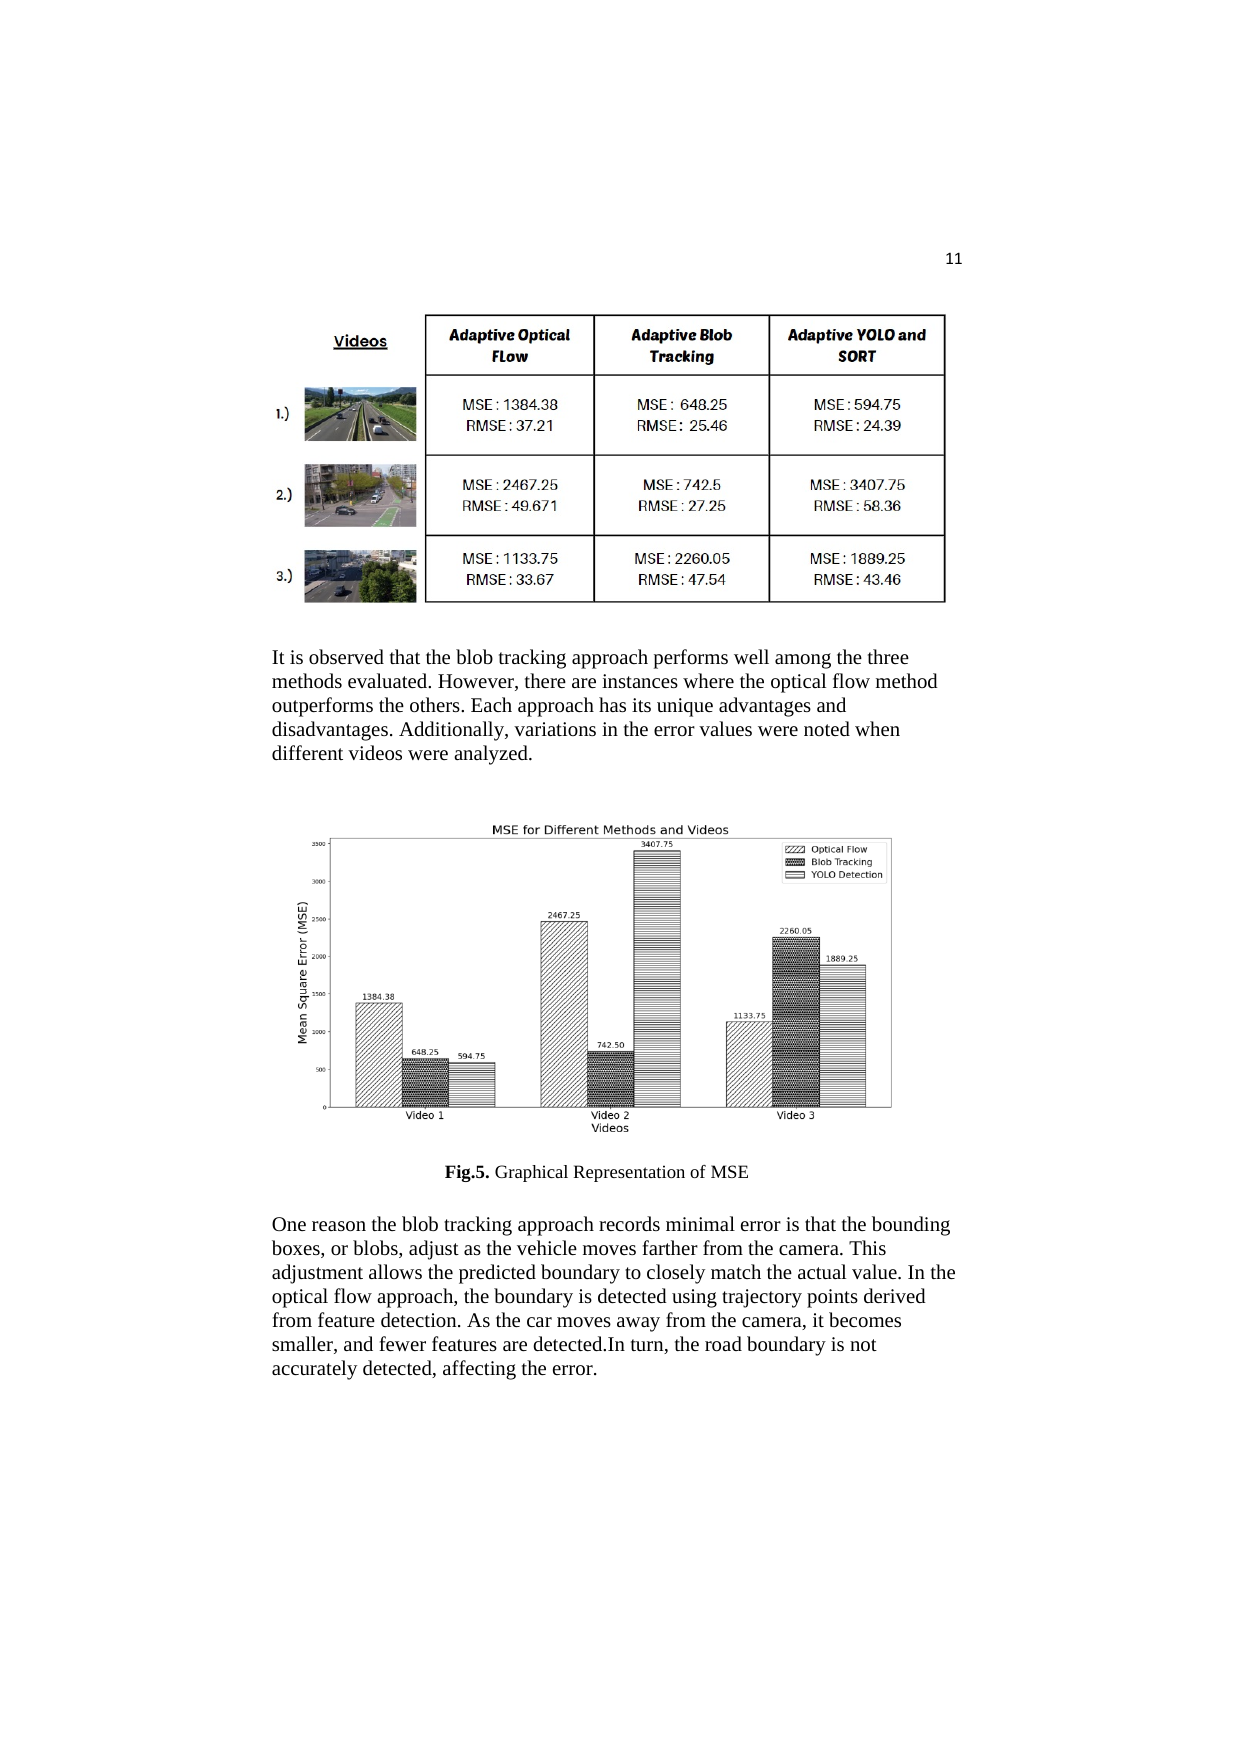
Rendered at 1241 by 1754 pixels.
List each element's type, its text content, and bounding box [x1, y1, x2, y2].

text It is observed that the blob tracking approach performs well among the three methods evaluated. However, there are instances where the optical flow method outperforms the others. Each approach has its unique advantages and disadvantages. Additionally, variations in the error values were noted when different videos were analyzed. [272, 645, 963, 765]
picture [271, 307, 963, 616]
text Fig.5. Graphical Representation of MSE [272, 1161, 963, 1182]
picture [271, 823, 900, 1132]
